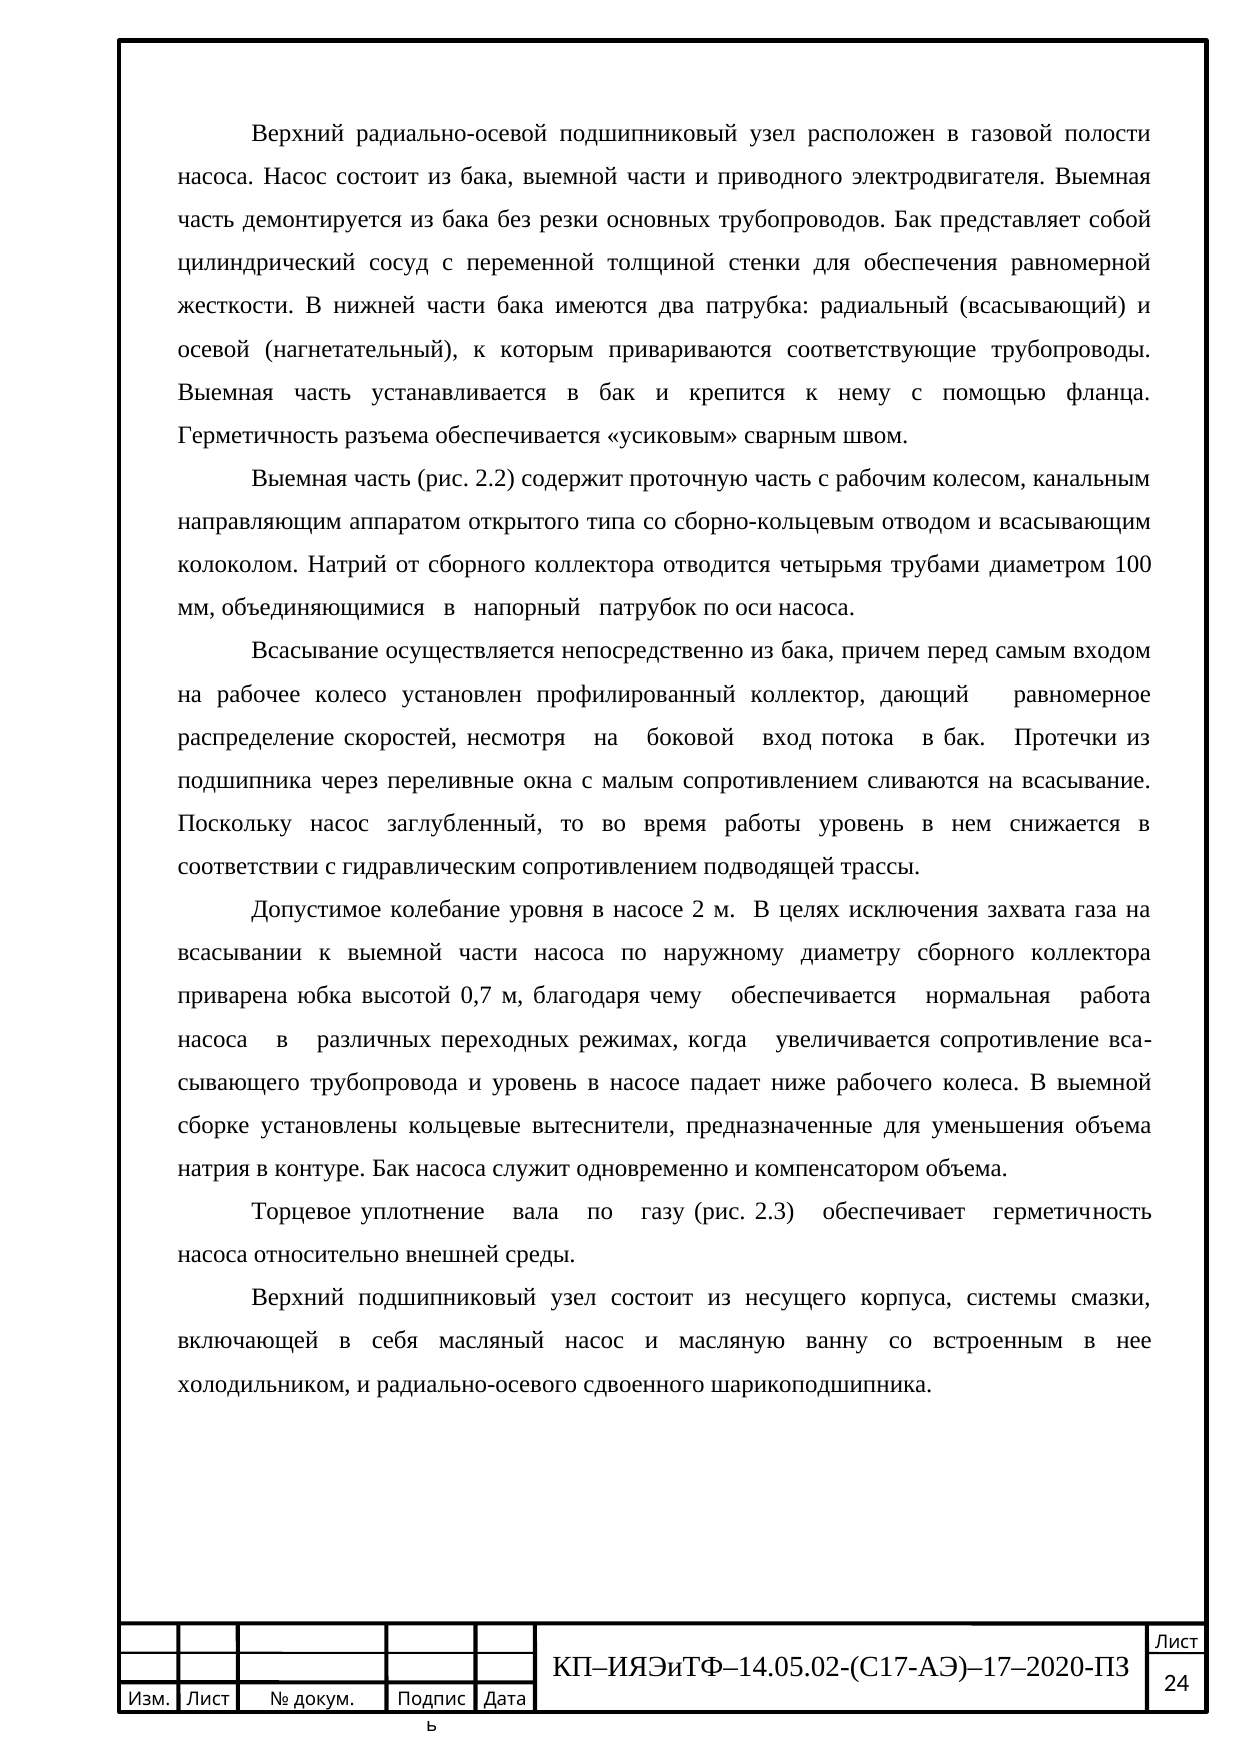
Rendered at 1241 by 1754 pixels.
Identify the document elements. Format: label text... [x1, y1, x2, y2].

text Торцевое уплотнение вала по газу (рис. 2.3) обеспечивает герметичность насоса относительно внешней среды. [177, 1196, 1152, 1268]
text Верхний подшипниковый узел состоит из несущего корпуса, системы смазки, включающей в себя масляный насос и масляную ванну со встроенным в нее холодильником, и радиально-осевого сдвоенного шарикоподшипника. [177, 1282, 1152, 1397]
text Верхний радиально-осевой подшипниковый узел расположен в газовой полости насоса. Насос состоит из бака, выемной части и приводного электродвигателя. Выемная часть демонтируется из бака без резки основных трубопроводов. Бак представляет собой цилиндрический сосуд с переменной толщиной стенки для обеспечения равномерной жесткости. В нижней части бака имеются два патрубка: радиальный (всасывающий) и осевой (нагнетательный), к которым привариваются соответствующие трубопроводы. Выемная часть устанавливается в бак и крепится к нему с помощью фланца. Герметичность разъема обеспечивается «усиковым» сварным швом. [177, 118, 1152, 449]
text Выемная часть (рис. 2.2) содержит проточную часть с рабочим колесом, канальным направляющим аппаратом открытого типа со сборно-кольцевым отводом и всасывающим колоколом. Натрий от сборного коллектора отводится четырьмя трубами диаметром 100 мм, объединяющимися в напорный патрубок по оси насоса. [177, 463, 1152, 621]
text Всасывание осуществляется непосредственно из бака, причем перед самым входом на рабочее колесо установлен профилированный коллектор, дающий равномерное распределение скоростей, несмотря на боковой вход потока в бак. Протечки из подшипника через переливные окна с малым сопротивлением сливаются на всасывание. Поскольку насос заглубленный, то во время работы уровень в нем снижается в соответствии с гидравлическим сопротивлением подводящей трассы. [177, 636, 1152, 880]
text Допустимое колебание уровня в насосе 2 м. В целях исключения захвата газа на всасывании к выемной части насоса по наружному диаметру сборного коллектора приварена юбка высотой 0,7 м, благодаря чему обеспечивается нормальная работа насоса в различных переходных режимах, когда увеличивается сопротивление всасывающего трубопровода и уровень в насосе падает ниже рабочего колеса. В выемной сборке установлены кольцевые вытеснители, предназначенные для уменьшения объема натрия в контуре. Бак насоса служит одновременно и компенсатором объема. [177, 894, 1152, 1182]
